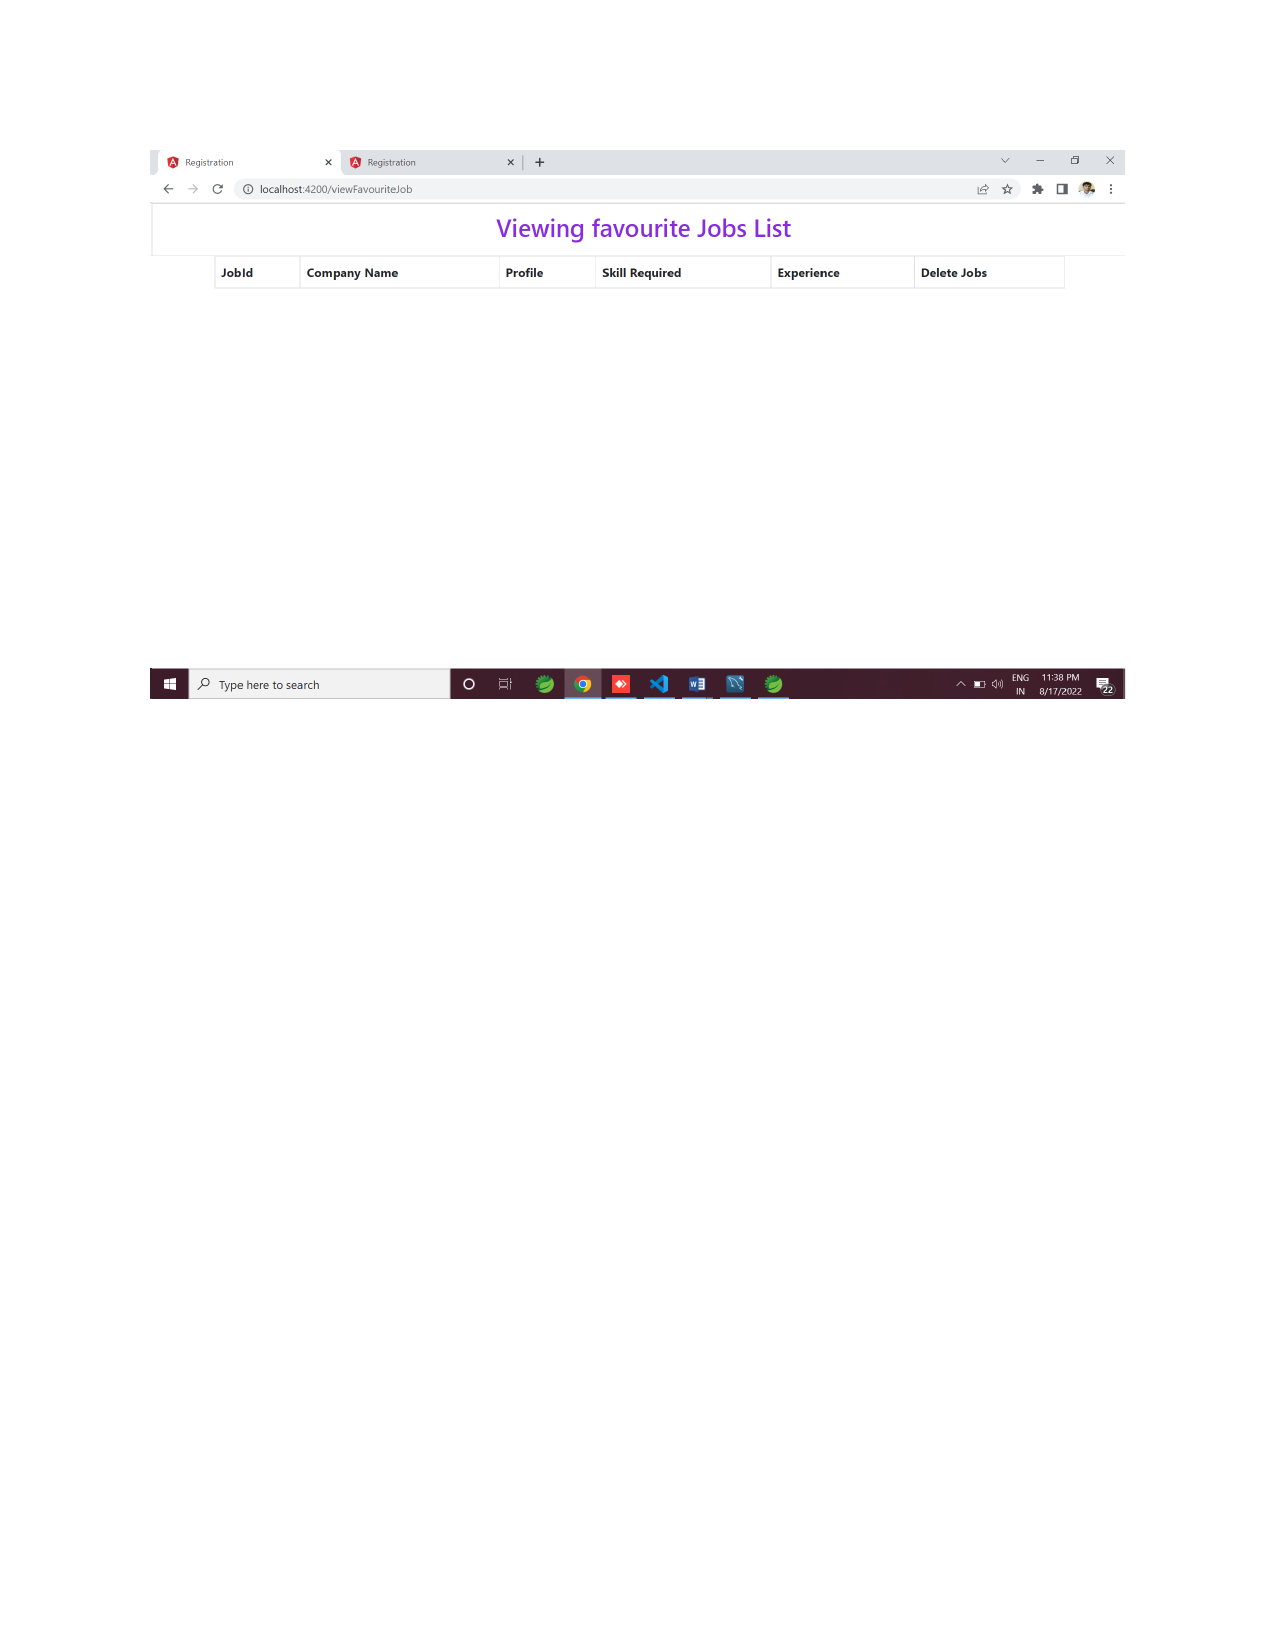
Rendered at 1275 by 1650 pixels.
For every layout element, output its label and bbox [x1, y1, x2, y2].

picture [150, 150, 1125, 699]
